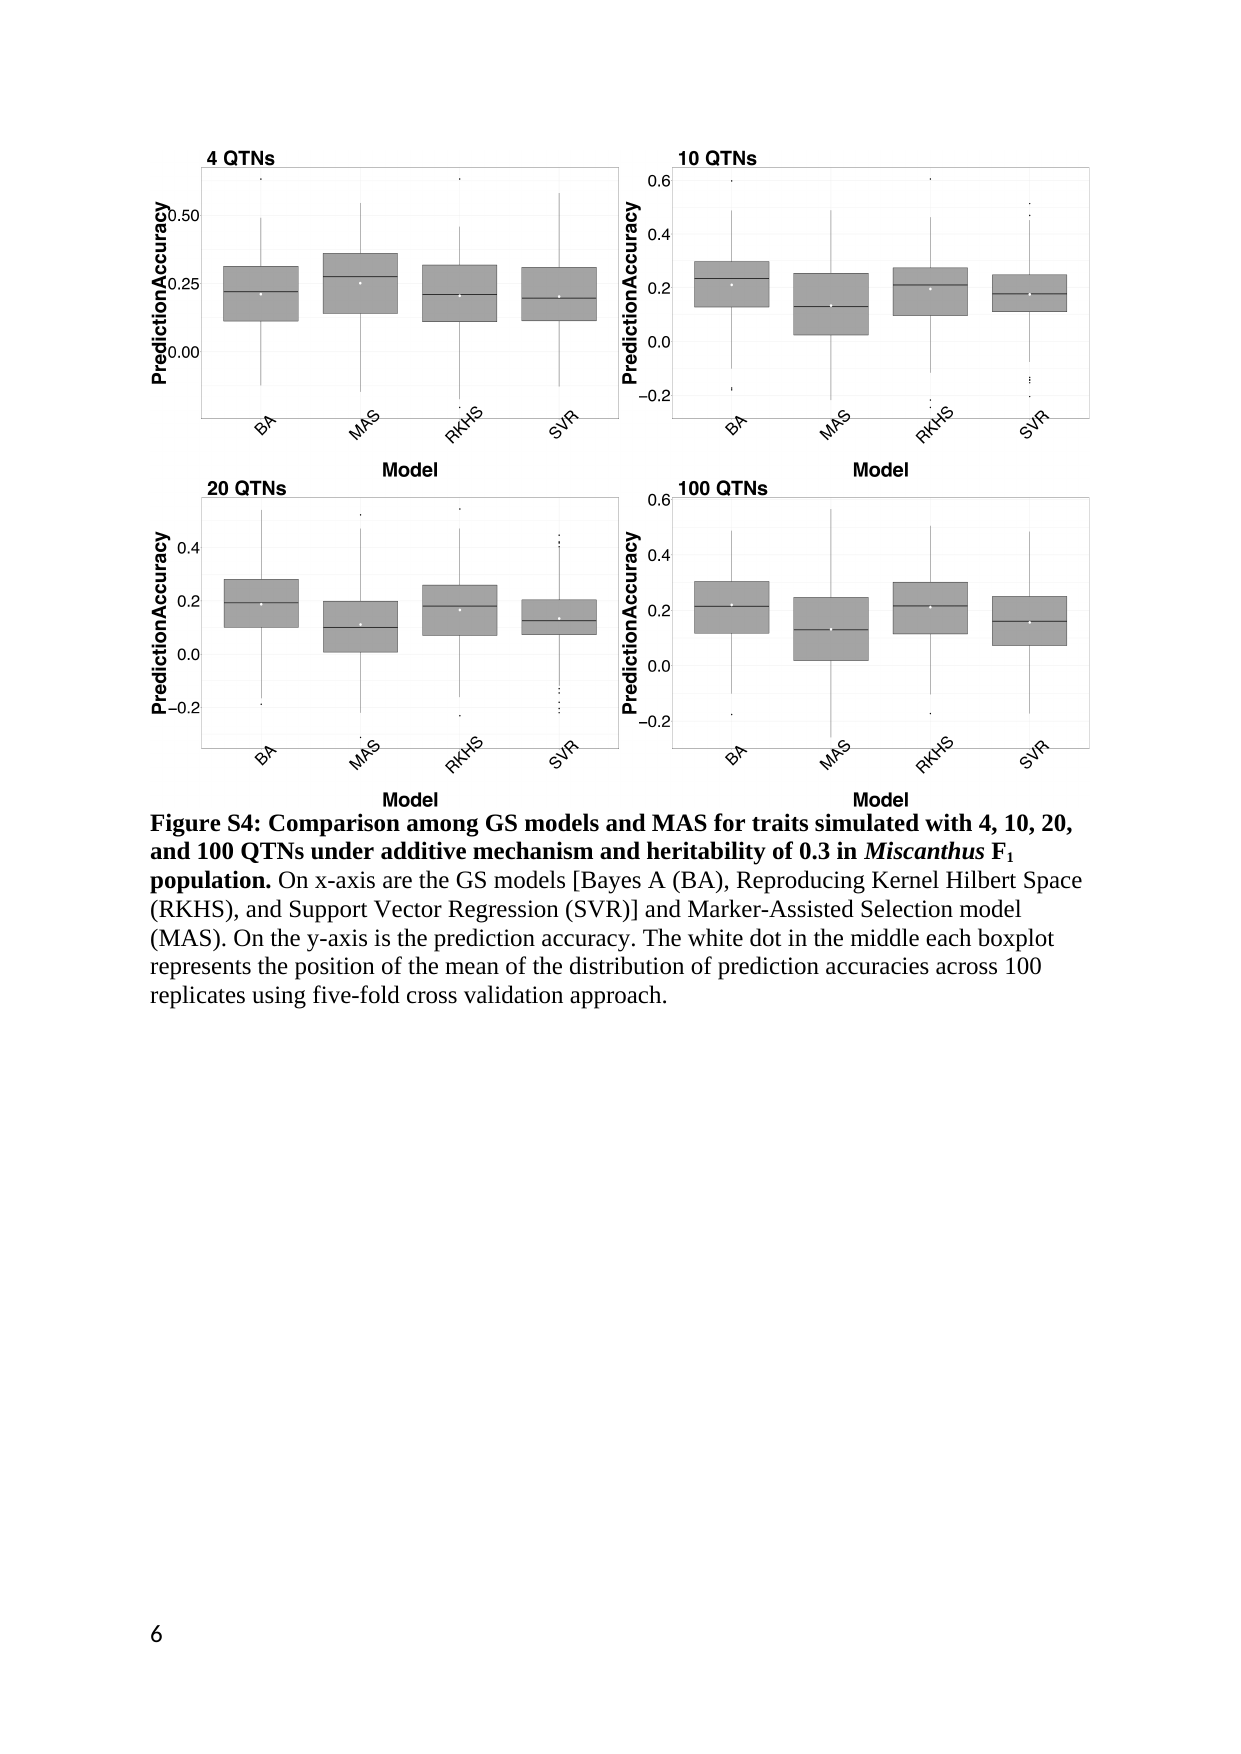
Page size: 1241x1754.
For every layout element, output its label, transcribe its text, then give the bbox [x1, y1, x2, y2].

text Figure S4: Comparison among GS models and MAS for traits simulated with 4, 10, 20, and 100 QTNs under additive mechanism and heritability of 0.3 in Miscanthus F1 population. On x-axis are the GS models [Bayes A (BA), Reproducing Kernel Hilbert Space (RKHS), and Support Vector Regression (SVR)] and Marker-Assisted Selection model (MAS). On the y-axis is the prediction accuracy. The white dot in the middle each boxplot represents the position of the mean of the distribution of prediction accuracies across 100 replicates using five-fold cross validation approach. [150, 808, 1090, 1009]
